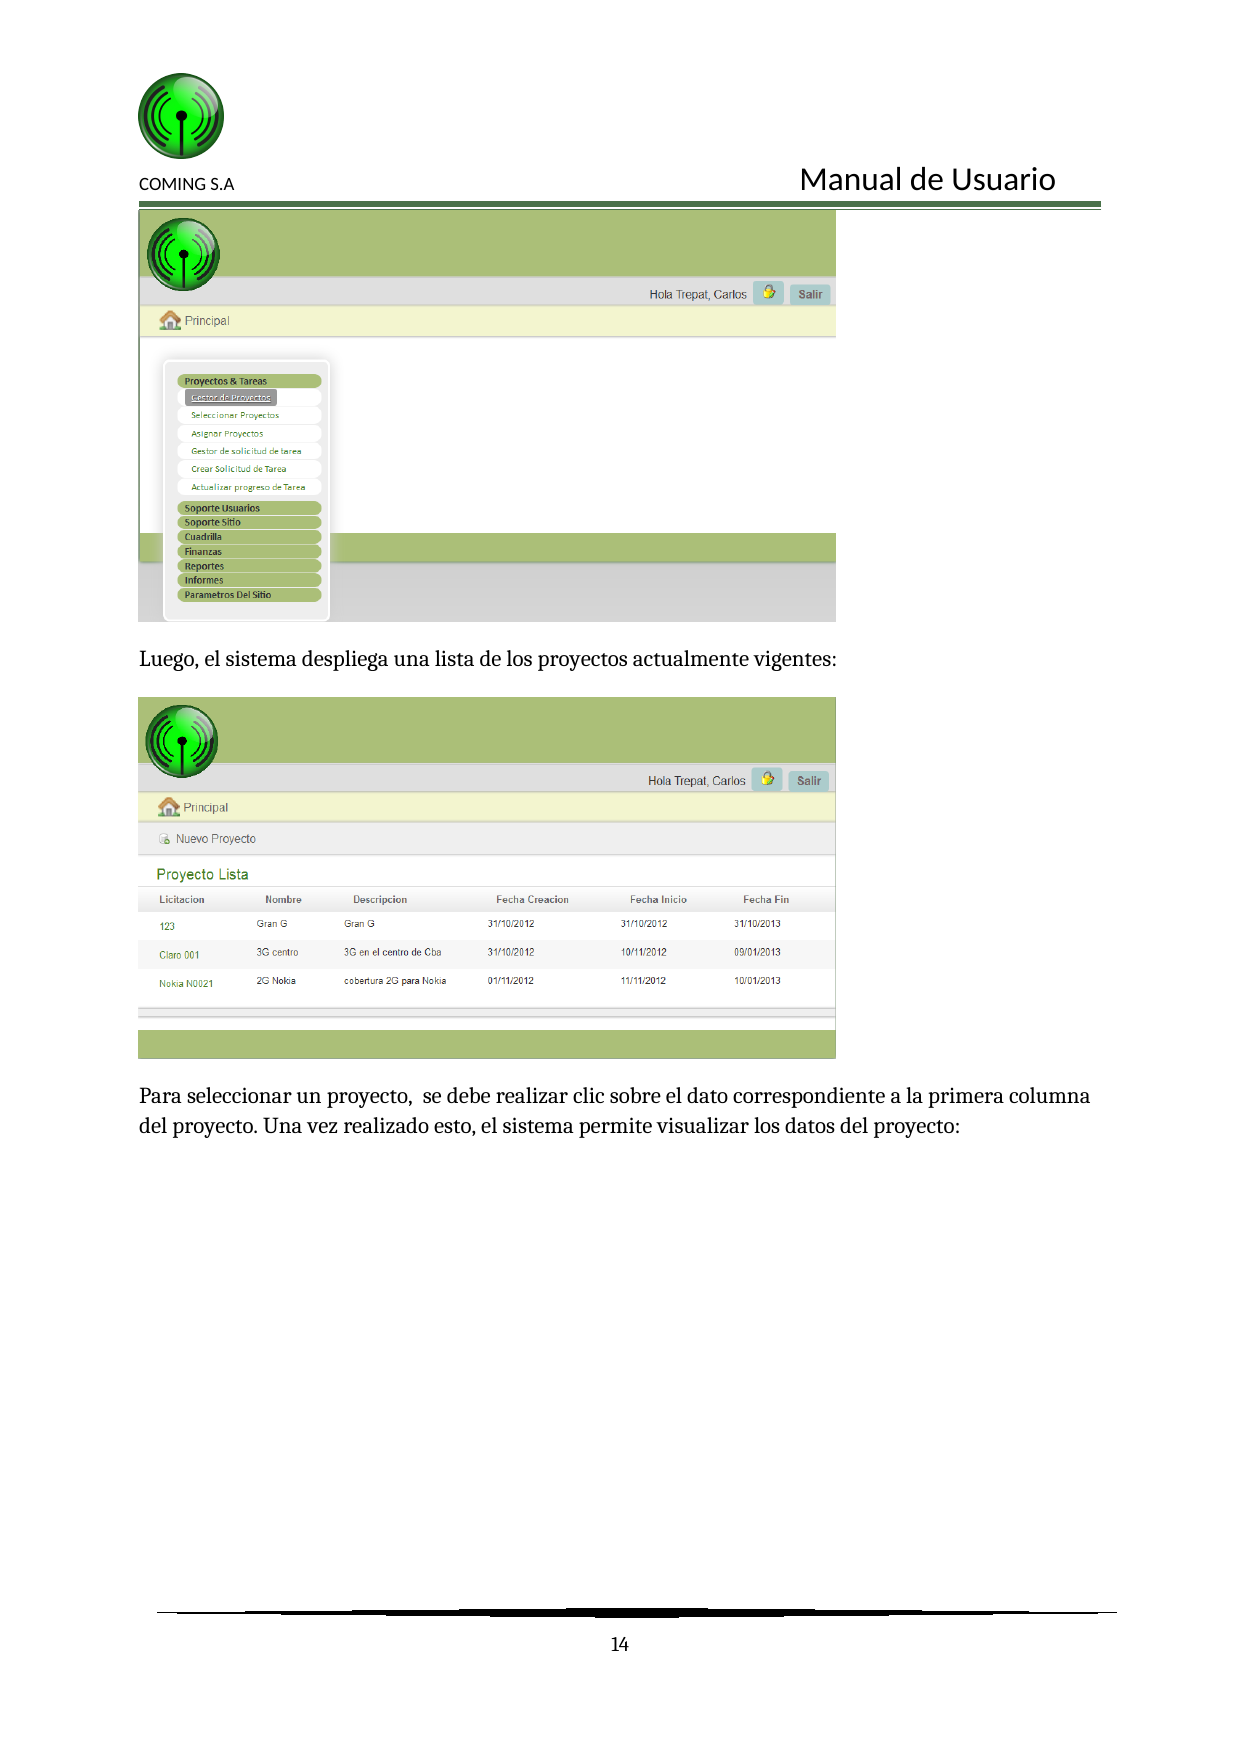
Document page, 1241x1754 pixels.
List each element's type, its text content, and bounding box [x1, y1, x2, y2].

text Luego, el sistema despliega una lista de los proyectos actualmente vigentes: [139, 646, 1101, 672]
picture [138, 73, 224, 159]
text Para seleccionar un proyecto, se debe realizar clic sobre el dato correspondiente a la primera columna del proyecto. Una vez realizado esto, el sistema permite visualizar los datos del proyecto: [139, 1083, 1101, 1139]
picture [138, 210, 836, 622]
picture [138, 697, 836, 1059]
